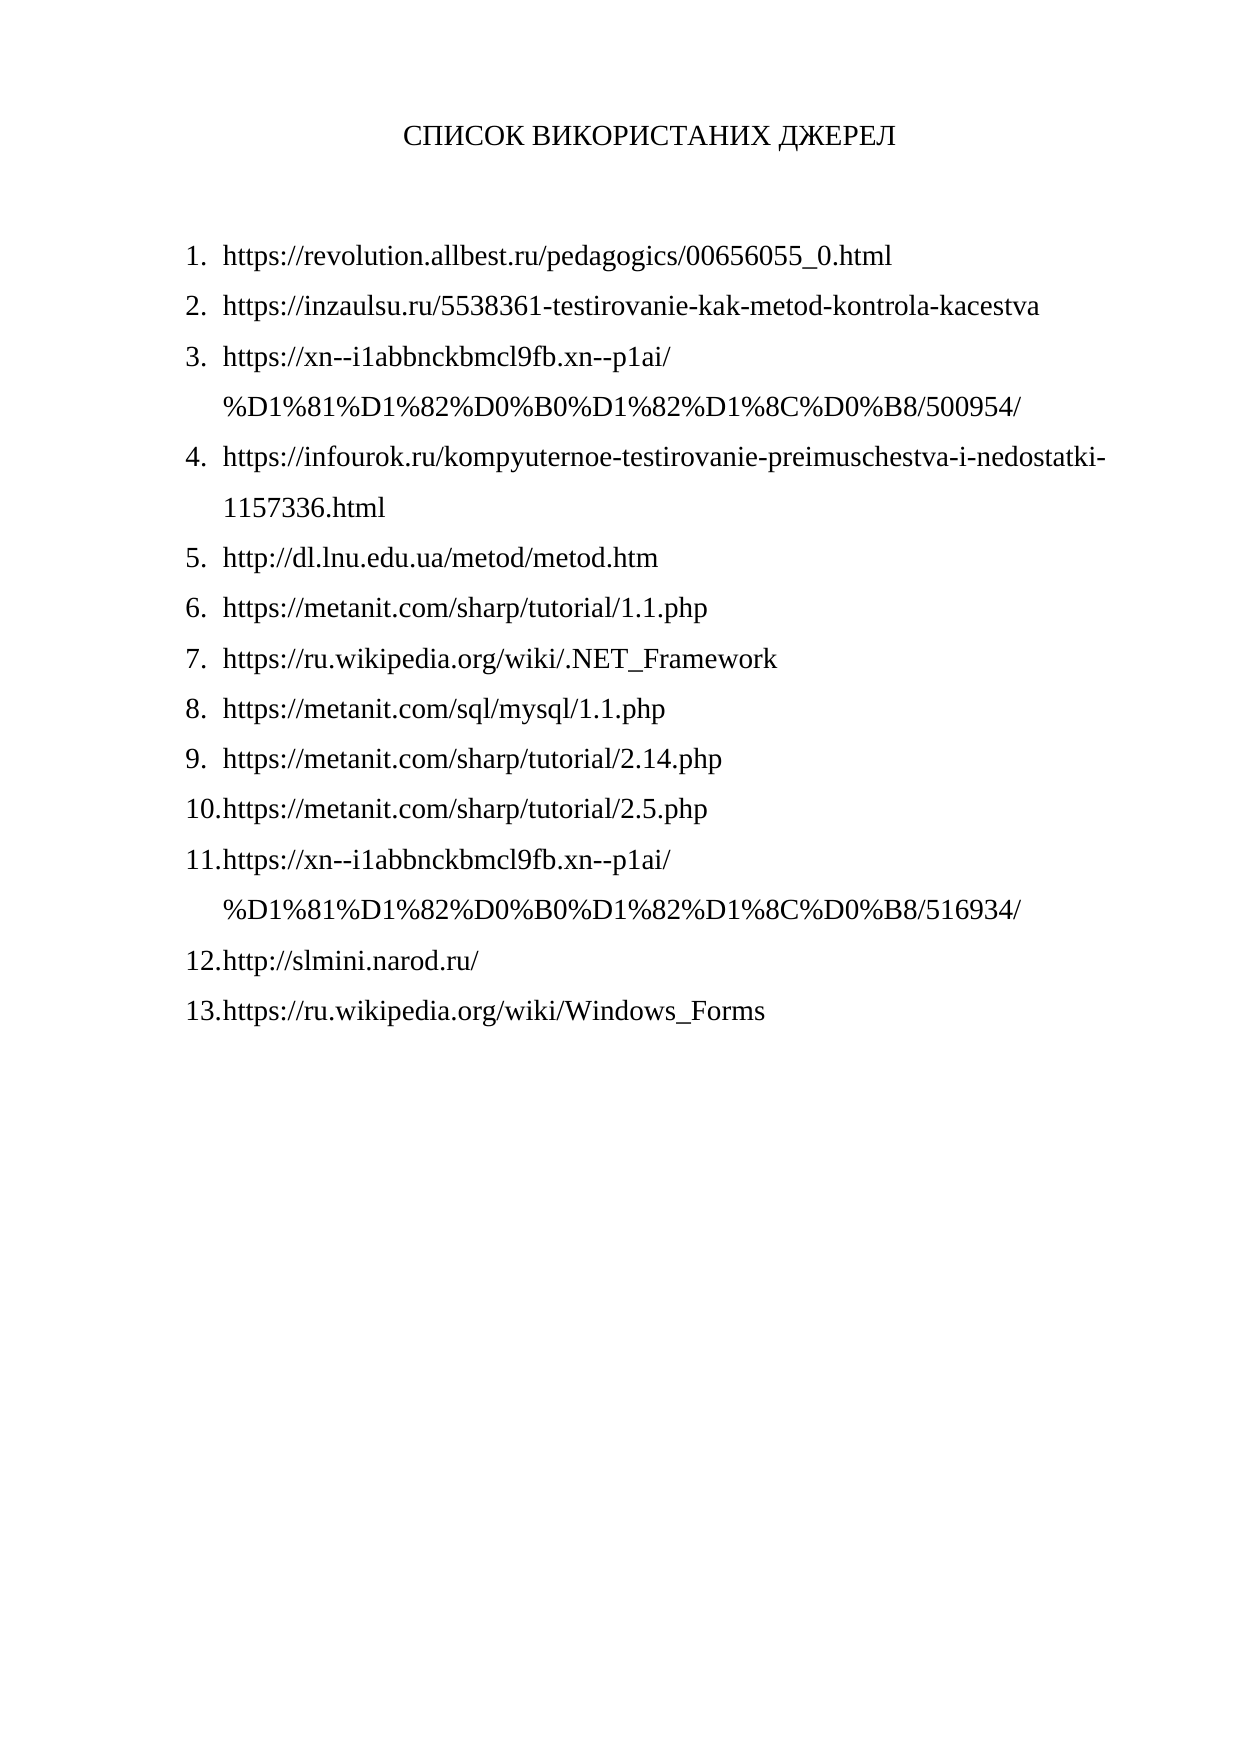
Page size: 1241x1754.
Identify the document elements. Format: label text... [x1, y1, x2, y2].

list https://xn--i1abbnckbmcl9fb.xn--p1ai/%D1%81%D1%82%D0%B0%D1%82%D1%8C%D0%B8/516934/ [185, 842, 1152, 926]
list https://infourok.ru/kompyuternoe-testirovanie-preimuschestva-i-nedostatki-1157336.html [185, 439, 1152, 523]
list https://xn--i1abbnckbmcl9fb.xn--p1ai/%D1%81%D1%82%D0%B0%D1%82%D1%8C%D0%B8/500954/ [185, 339, 1152, 423]
list https://revolution.allbest.ru/pedagogics/00656055_0.html [185, 238, 1152, 272]
subtitle СПИСОК ВИКОРИСТАНИХ ДЖЕРЕЛ [148, 118, 1152, 152]
list https://metanit.com/sql/mysql/1.1.php [185, 691, 1152, 724]
list https://ru.wikipedia.org/wiki/.NET_Framework [185, 641, 1152, 674]
list https://ru.wikipedia.org/wiki/Windows_Forms [185, 993, 1152, 1026]
list http://dl.lnu.edu.ua/metod/metod.htm [185, 540, 1152, 574]
list https://metanit.com/sharp/tutorial/2.14.php [185, 741, 1152, 775]
list https://metanit.com/sharp/tutorial/2.5.php [185, 792, 1152, 825]
list https://metanit.com/sharp/tutorial/1.1.php [185, 590, 1152, 624]
list http://slmini.narod.ru/ [185, 943, 1152, 976]
list https://inzaulsu.ru/5538361-testirovanie-kak-metod-kontrola-kacestva [185, 288, 1152, 322]
